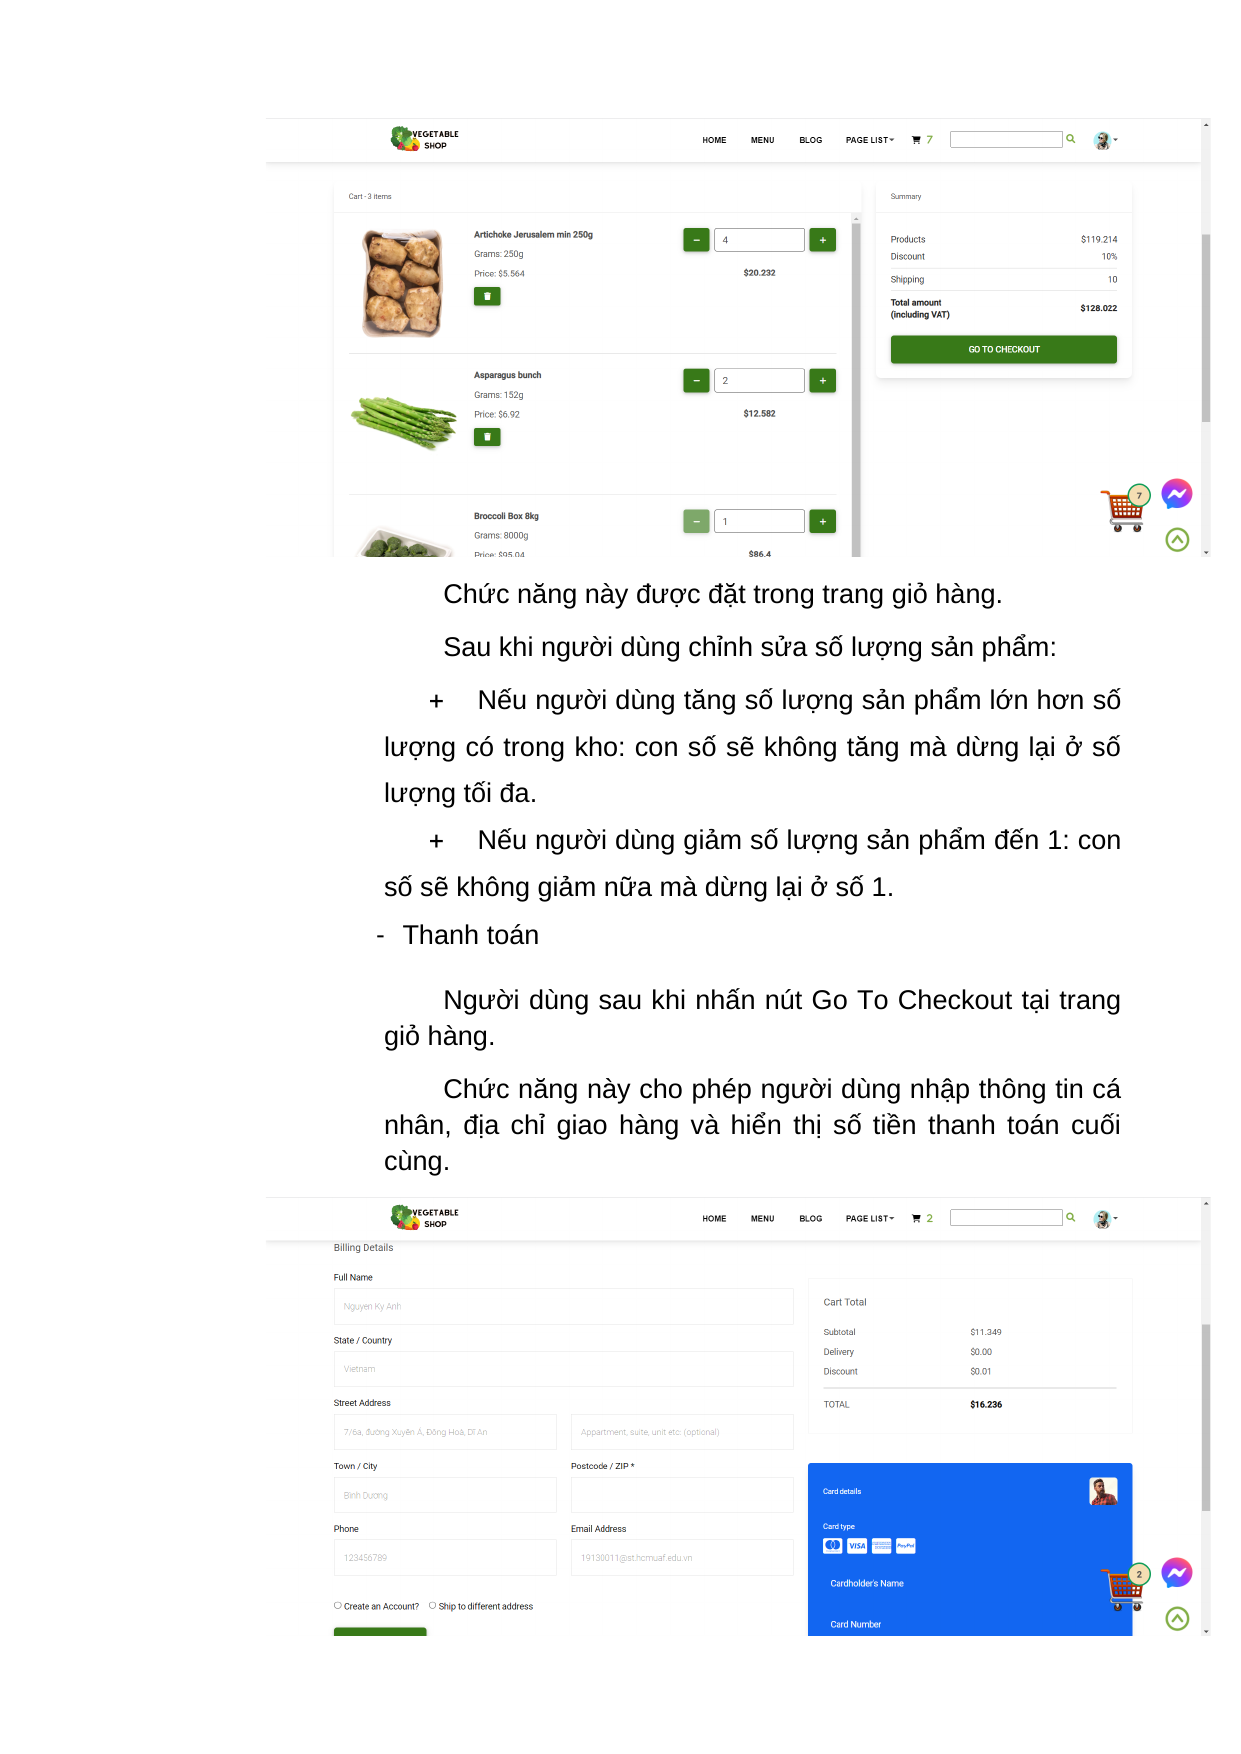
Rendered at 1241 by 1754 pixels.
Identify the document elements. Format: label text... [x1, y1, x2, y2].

text Chức năng này cho phép người dùng nhập thông tin cá nhân, địa chỉ giao hàng và hiển thị số tiền thanh toán cuối cùng. [384, 1073, 1122, 1176]
picture [265, 1197, 1211, 1636]
text Người dùng sau khi nhấn nút Go To Checkout tại trang giỏ hàng. [384, 984, 1122, 1052]
picture [265, 118, 1211, 557]
text Chức năng này được đặt trong trang giỏ hàng. [384, 578, 1122, 610]
list Nếu người dùng tăng số lượng sản phẩm lớn hơn số lượng có trong kho: con số sẽ không tăng mà dừng lại ở số lượng tối đa. [384, 684, 1122, 809]
list Nếu người dùng giảm số lượng sản phẩm đến 1: con số sẽ không giảm nữa mà dừng lại ở số 1. [384, 824, 1122, 903]
list Thanh toán [347, 918, 1122, 951]
text Sau khi người dùng chỉnh sửa số lượng sản phẩm: [384, 631, 1122, 662]
